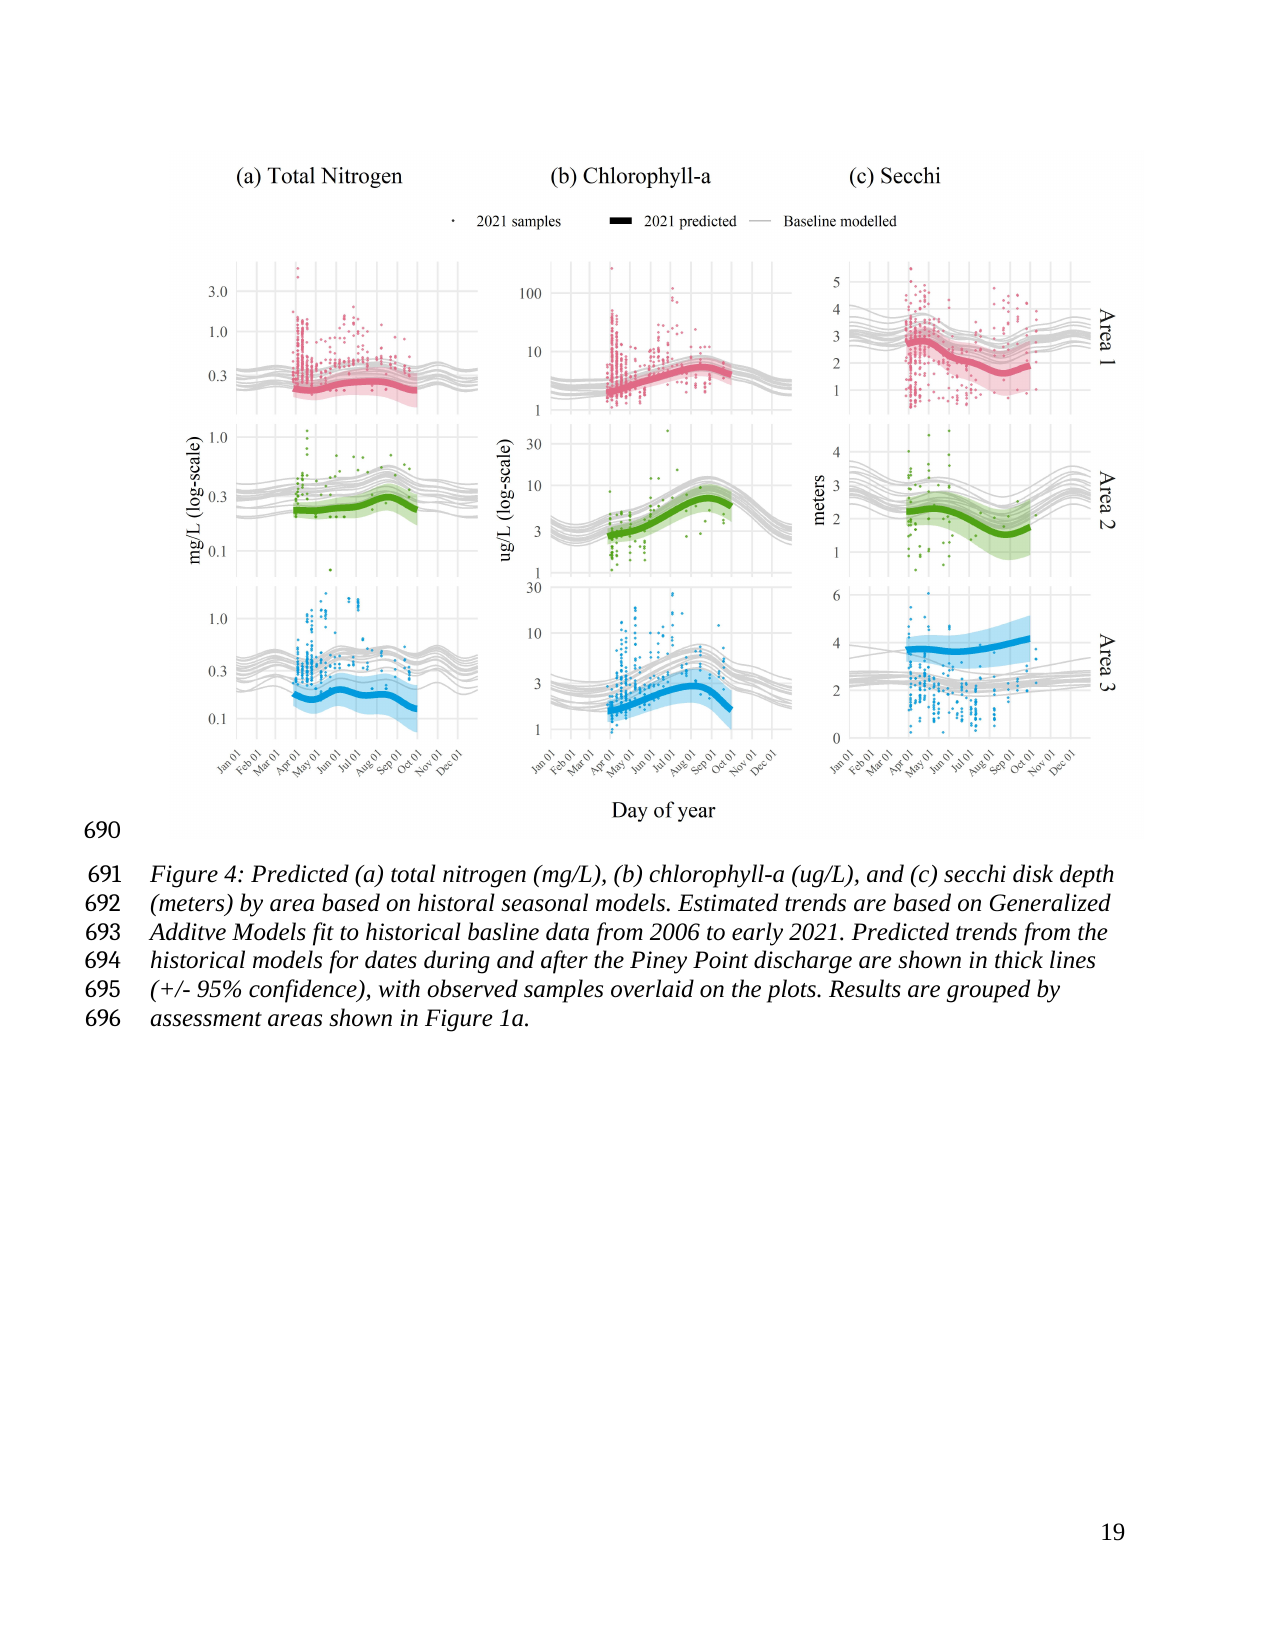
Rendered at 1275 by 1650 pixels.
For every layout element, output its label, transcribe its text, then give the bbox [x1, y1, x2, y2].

text Figure 4: Predicted (a) total nitrogen (mg/L), (b) chlorophyll-a (ug/L), and (c) secchi disk depth (meters) by area based on historal seasonal models. Estimated trends are based on Generalized Additve Models fit to historical basline data from 2006 to early 2021. Predicted trends from the historical models for dates during and after the Piney Point discharge are shown in thick lines (+/- 95% confidence), with observed samples overlaid on the plots. Results are grouped by assessment areas shown in Figure 1a. [150, 859, 1125, 1032]
picture [168, 150, 1144, 839]
